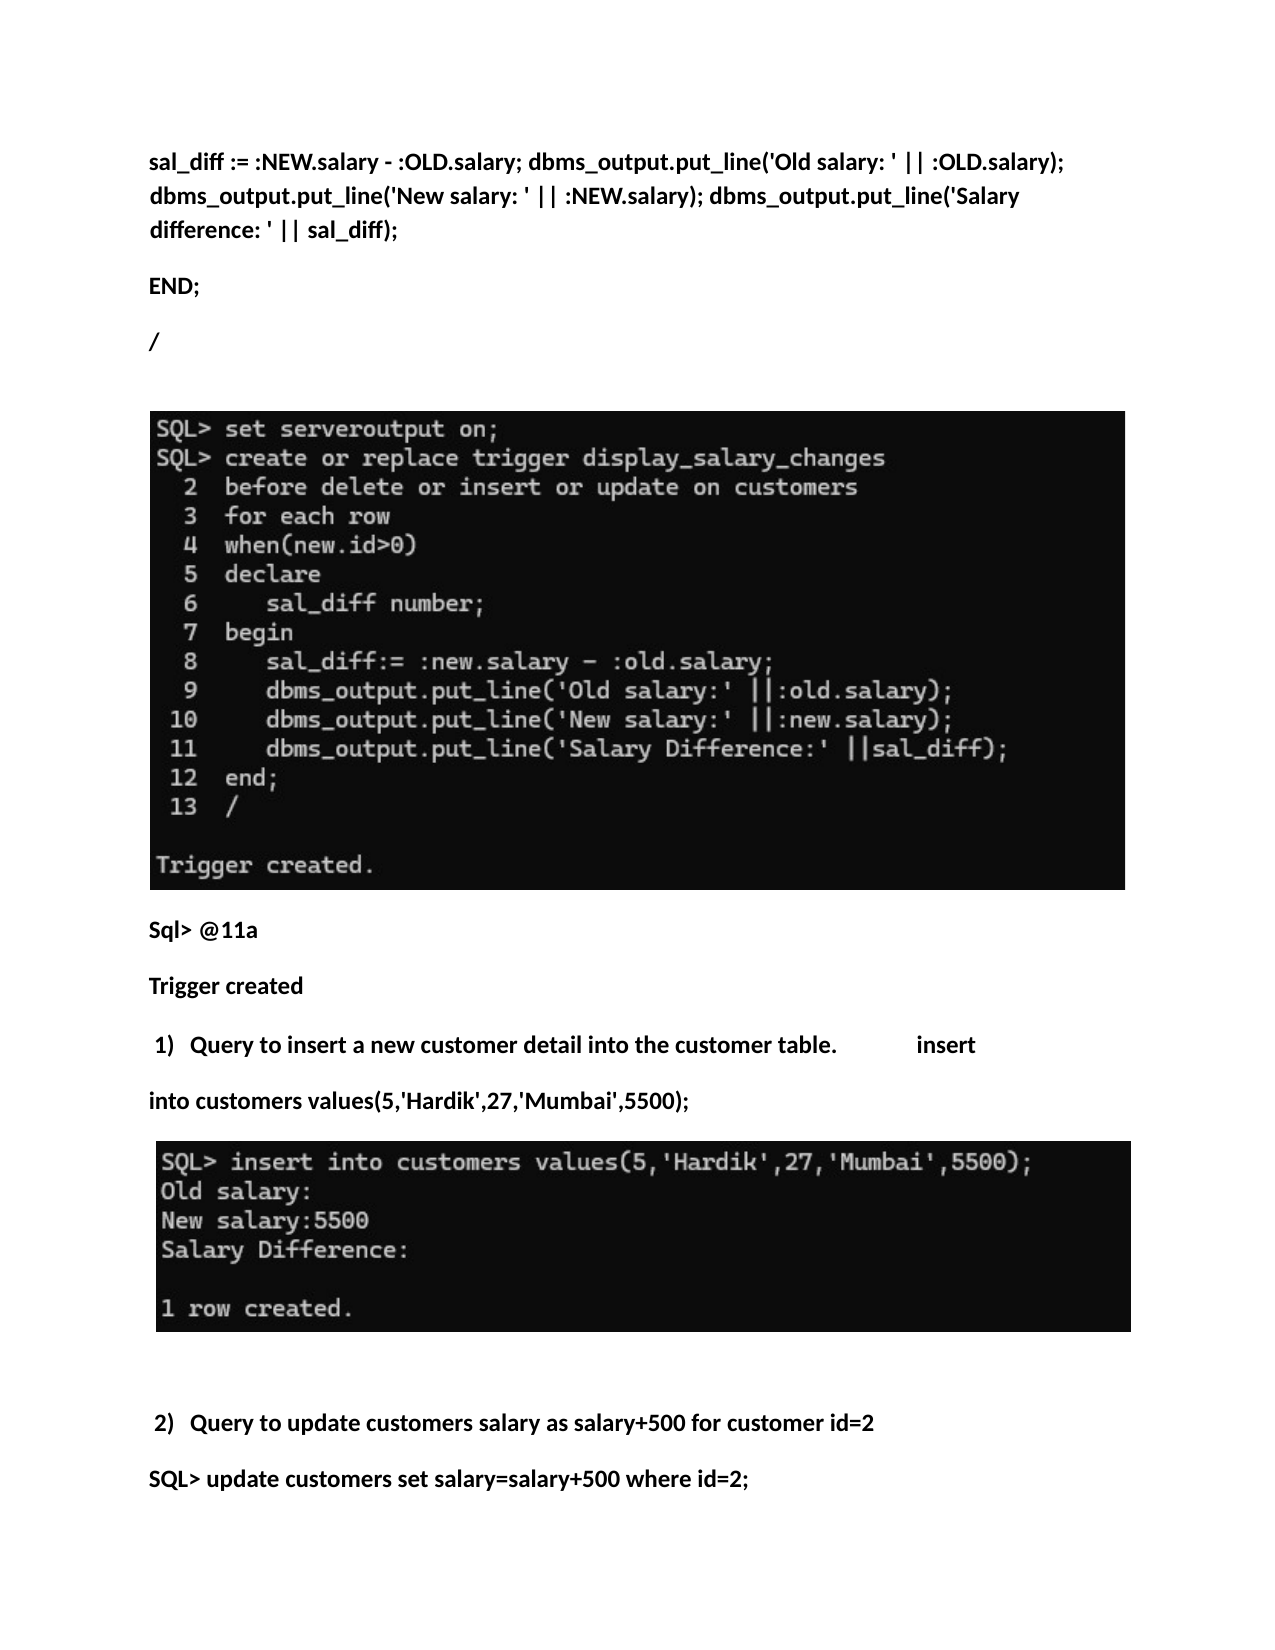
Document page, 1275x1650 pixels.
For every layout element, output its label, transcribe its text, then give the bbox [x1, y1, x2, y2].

text sal_diff := :NEW.salary - :OLD.salary; dbms_output.put_line('Old salary: ' || :OLD.salary); dbms_output.put_line('New salary: ' || :NEW.salary); dbms_output.put_line('Salary difference: ' || sal_diff); [148, 147, 1126, 245]
text / [148, 326, 1126, 356]
list Query to insert a new customer detail into the customer table. insert into customers values(5,'Hardik',27,'Mumbai',5500); [148, 1030, 1017, 1116]
text Sql> @11a [148, 914, 1126, 945]
list Query to update customers salary as salary+500 for customer id=2 [148, 1407, 1017, 1437]
picture [156, 1141, 1131, 1332]
text SQL> update customers set salary=salary+500 where id=2; [148, 1463, 1126, 1493]
picture [150, 411, 1125, 890]
text Trigger created [148, 970, 1126, 1001]
text END; [148, 270, 1126, 301]
